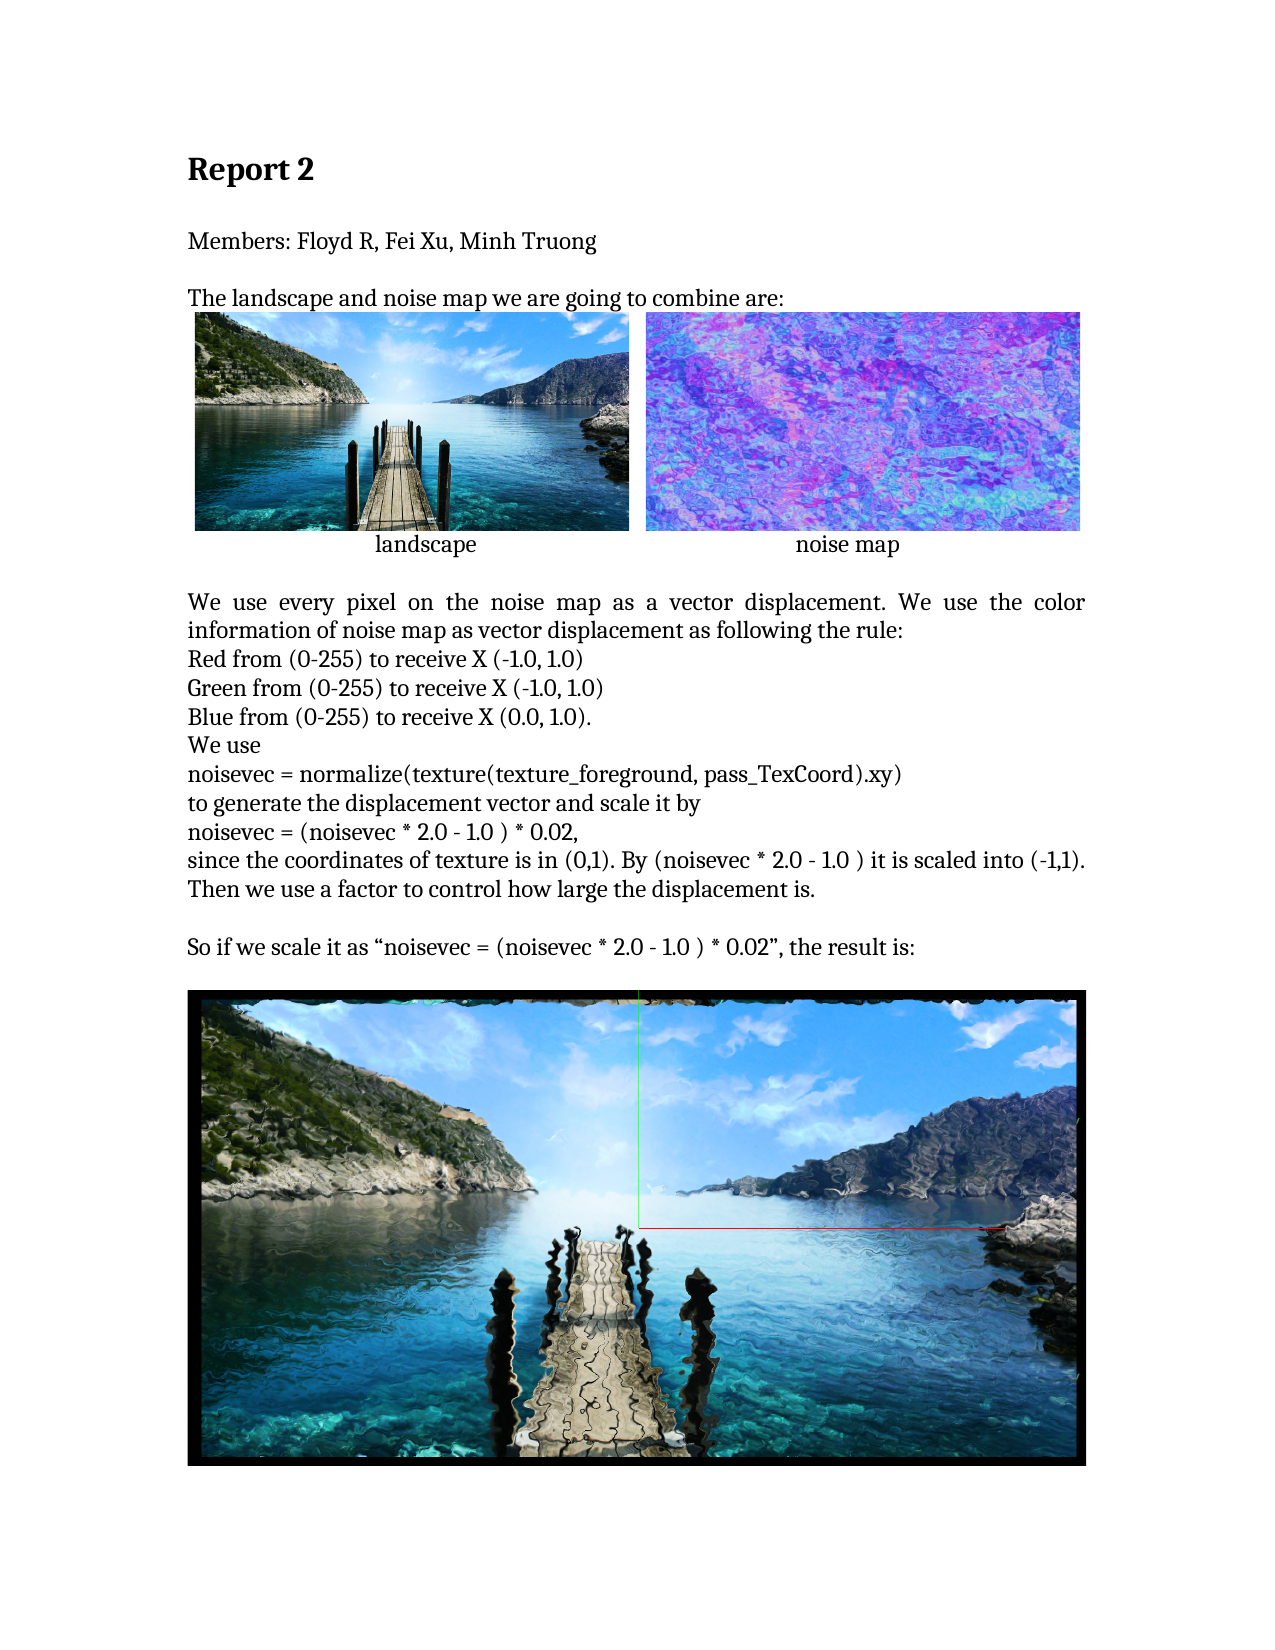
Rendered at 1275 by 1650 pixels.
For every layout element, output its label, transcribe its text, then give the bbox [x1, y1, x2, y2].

picture [187, 990, 1087, 1466]
text Green from (0-255) to receive X (-1.0, 1.0) [187, 674, 1087, 703]
text The landscape and noise map we are going to combine are: [187, 284, 1087, 313]
text We use [187, 731, 1087, 760]
picture [645, 312, 1081, 531]
picture [194, 312, 630, 531]
text Red from (0-255) to receive X (-1.0, 1.0) [187, 645, 1087, 674]
text noisevec = normalize(texture(texture_foreground, pass_TexCoord).xy) [187, 760, 1087, 789]
text noisevec = (noisevec * 2.0 - 1.0 ) * 0.02, [187, 818, 1087, 846]
text since the coordinates of texture is in (0,1). By (noisevec * 2.0 - 1.0 ) it is scaled into (-1,1). Then we use a factor to control how large the displacement is. [187, 846, 1087, 904]
text Report 2 [187, 150, 1087, 188]
text landscape noise map [187, 530, 1087, 559]
text to generate the displacement vector and scale it by [187, 789, 1087, 818]
text We use every pixel on the noise map as a vector displacement. We use the color information of noise map as vector displacement as following the rule: [187, 588, 1087, 645]
text Members: Floyd R, Fei Xu, Minh Truong [187, 227, 1087, 255]
text So if we scale it as “noisevec = (noisevec * 2.0 - 1.0 ) * 0.02”, the result is: [187, 933, 1087, 961]
text Blue from (0-255) to receive X (0.0, 1.0). [187, 703, 1087, 731]
